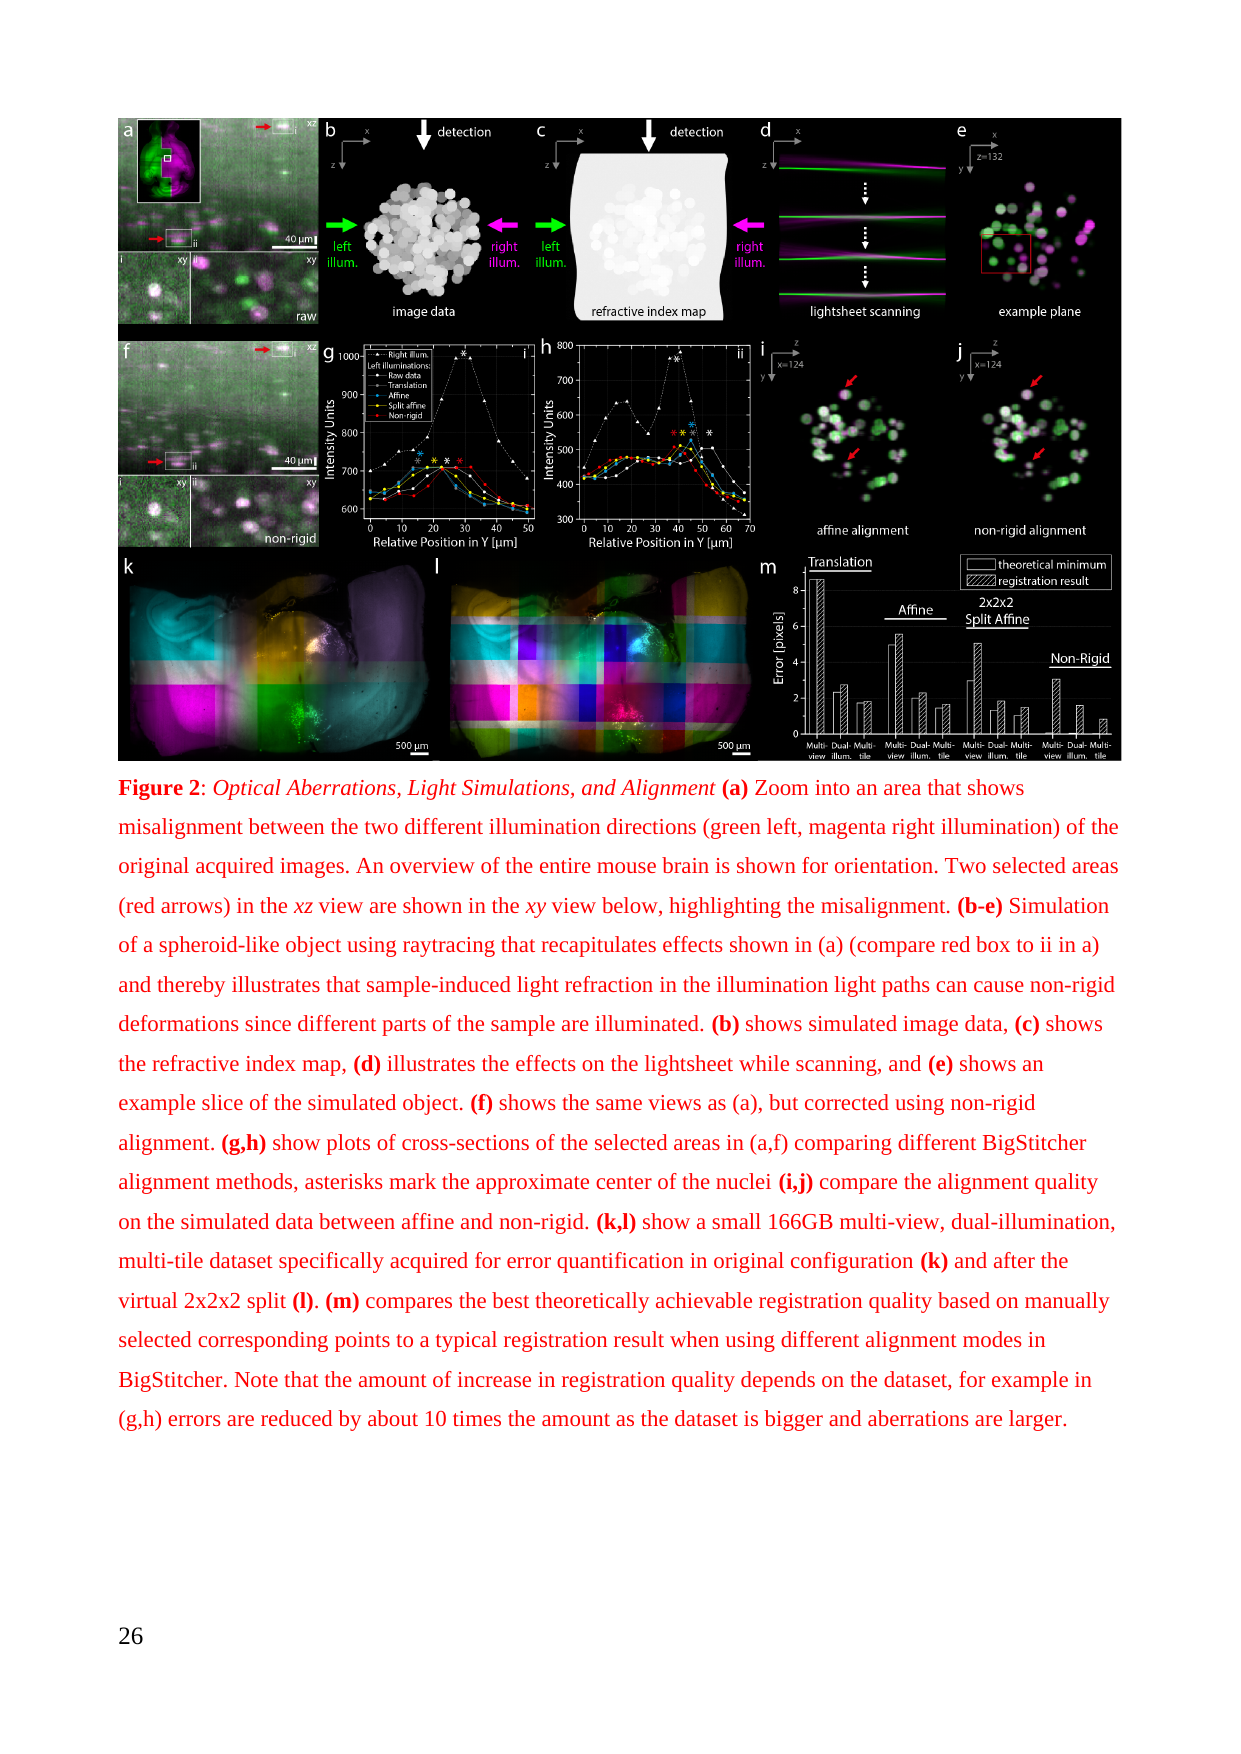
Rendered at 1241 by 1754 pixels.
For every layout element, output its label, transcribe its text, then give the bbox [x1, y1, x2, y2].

picture [118, 118, 1122, 761]
text Figure 2: Optical Aberrations, Light Simulations, and Alignment (a) Zoom into an area that shows misalignment between the two different illumination directions (green left, magenta right illumination) of the original acquired images. An overview of the entire mouse brain is shown for orientation. Two selected areas (red arrows) in the xz view are shown in the xy view below, highlighting the misalignment. (b-e) Simulation of a spheroid-like object using raytracing that recapitulates effects shown in (a) (compare red box to ii in a) and thereby illustrates that sample-induced light refraction in the illumination light paths can cause non-rigid deformations since different parts of the sample are illuminated. (b) shows simulated image data, (c) shows the refractive index map, (d) illustrates the effects on the lightsheet while scanning, and (e) shows an example slice of the simulated object. (f) shows the same views as (a), but corrected using non-rigid alignment. (g,h) show plots of cross-sections of the selected areas in (a,f) comparing different BigStitcher alignment methods, asterisks mark the approximate center of the nuclei (i,j) compare the alignment quality on the simulated data between affine and non-rigid. (k,l) show a small 166GB multi-view, dual-illumination, multi-tile dataset specifically acquired for error quantification in original configuration (k) and after the virtual 2x2x2 split (l). (m) compares the best theoretically achievable registration quality based on manually selected corresponding points to a typical registration result when using different alignment modes in BigStitcher. Note that the amount of increase in registration quality depends on the dataset, for example in (g,h) errors are reduced by about 10 times the amount as the dataset is bigger and aberrations are larger. [118, 761, 1122, 1432]
